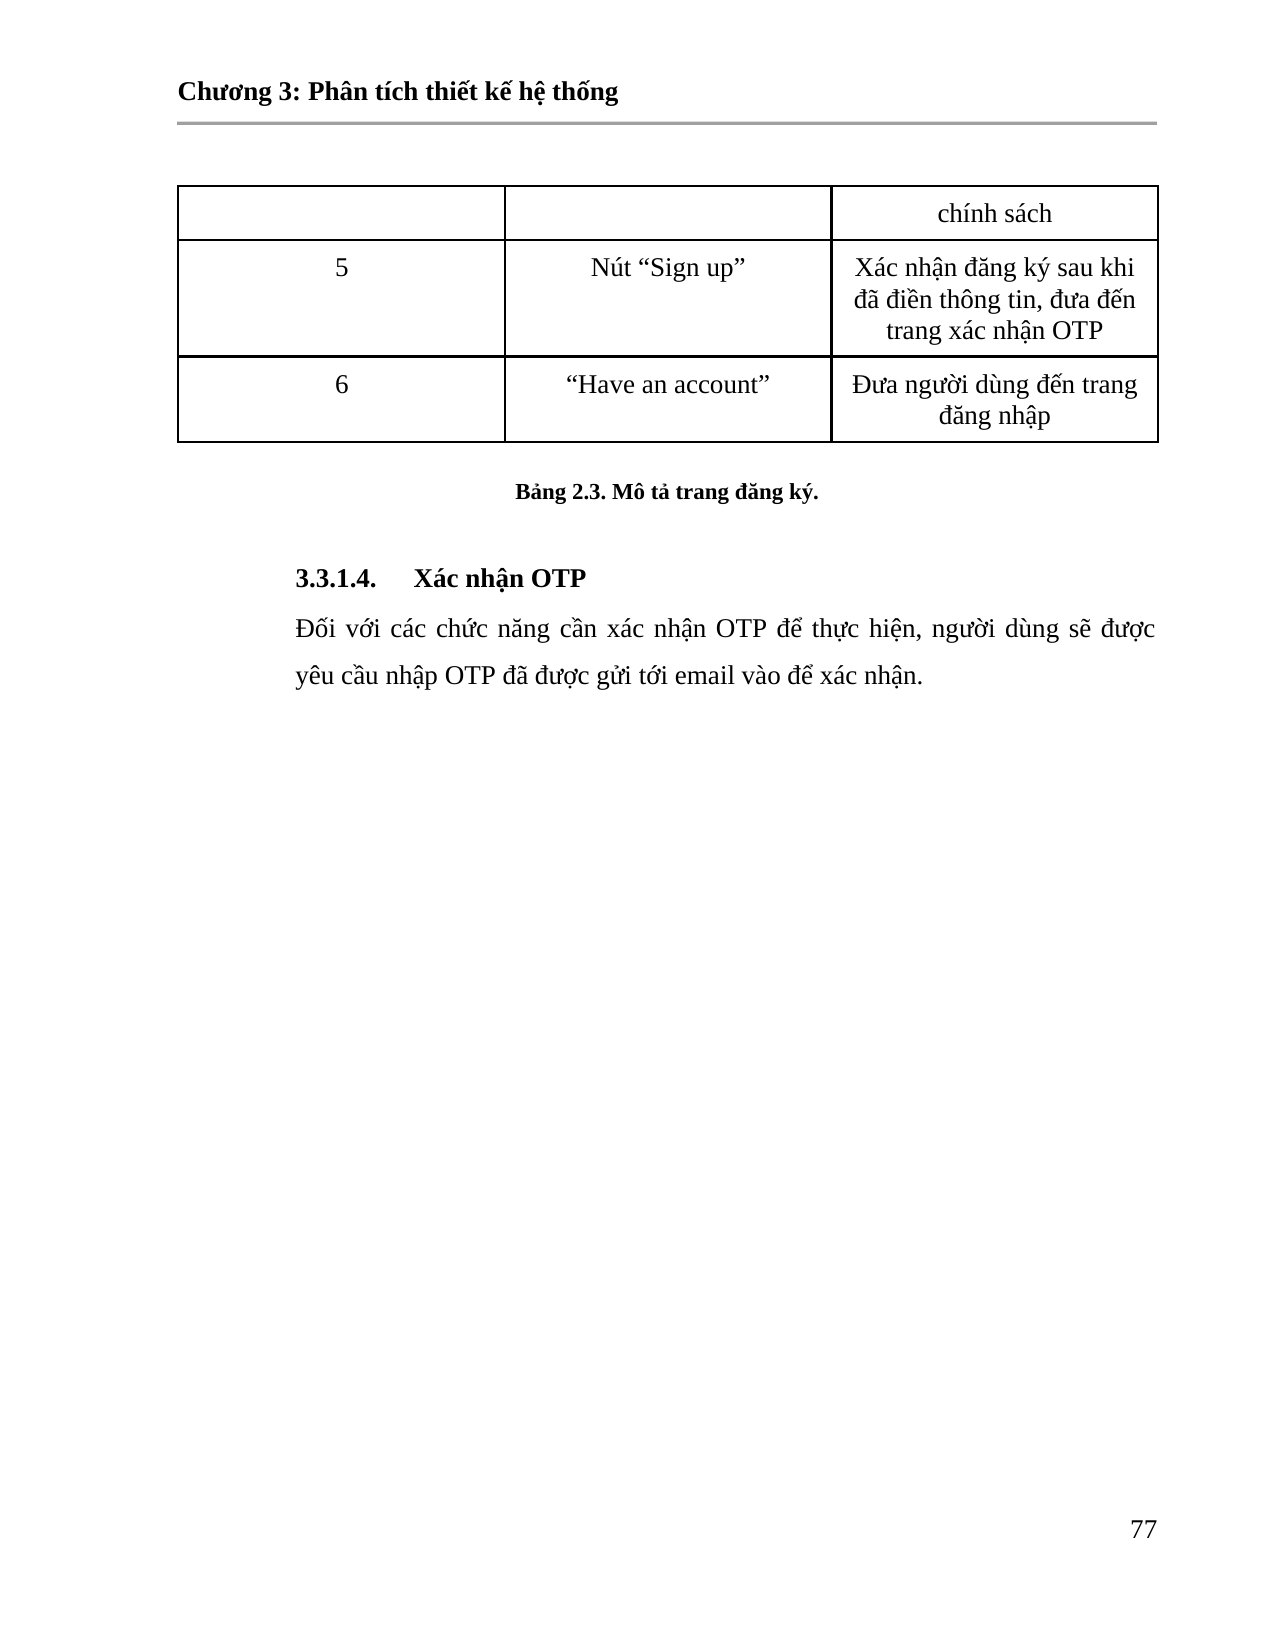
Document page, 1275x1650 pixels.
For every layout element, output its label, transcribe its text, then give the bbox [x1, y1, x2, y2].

subtitle Xác nhận OTP [295, 562, 1157, 593]
text Đối với các chức năng cần xác nhận OTP để thực hiện, người dùng sẽ được yêu cầu nhập OTP đã được gửi tới email vào để xác nhận. [295, 613, 1157, 690]
text Bảng 2.3. Mô tả trang đăng ký. [177, 478, 1157, 505]
